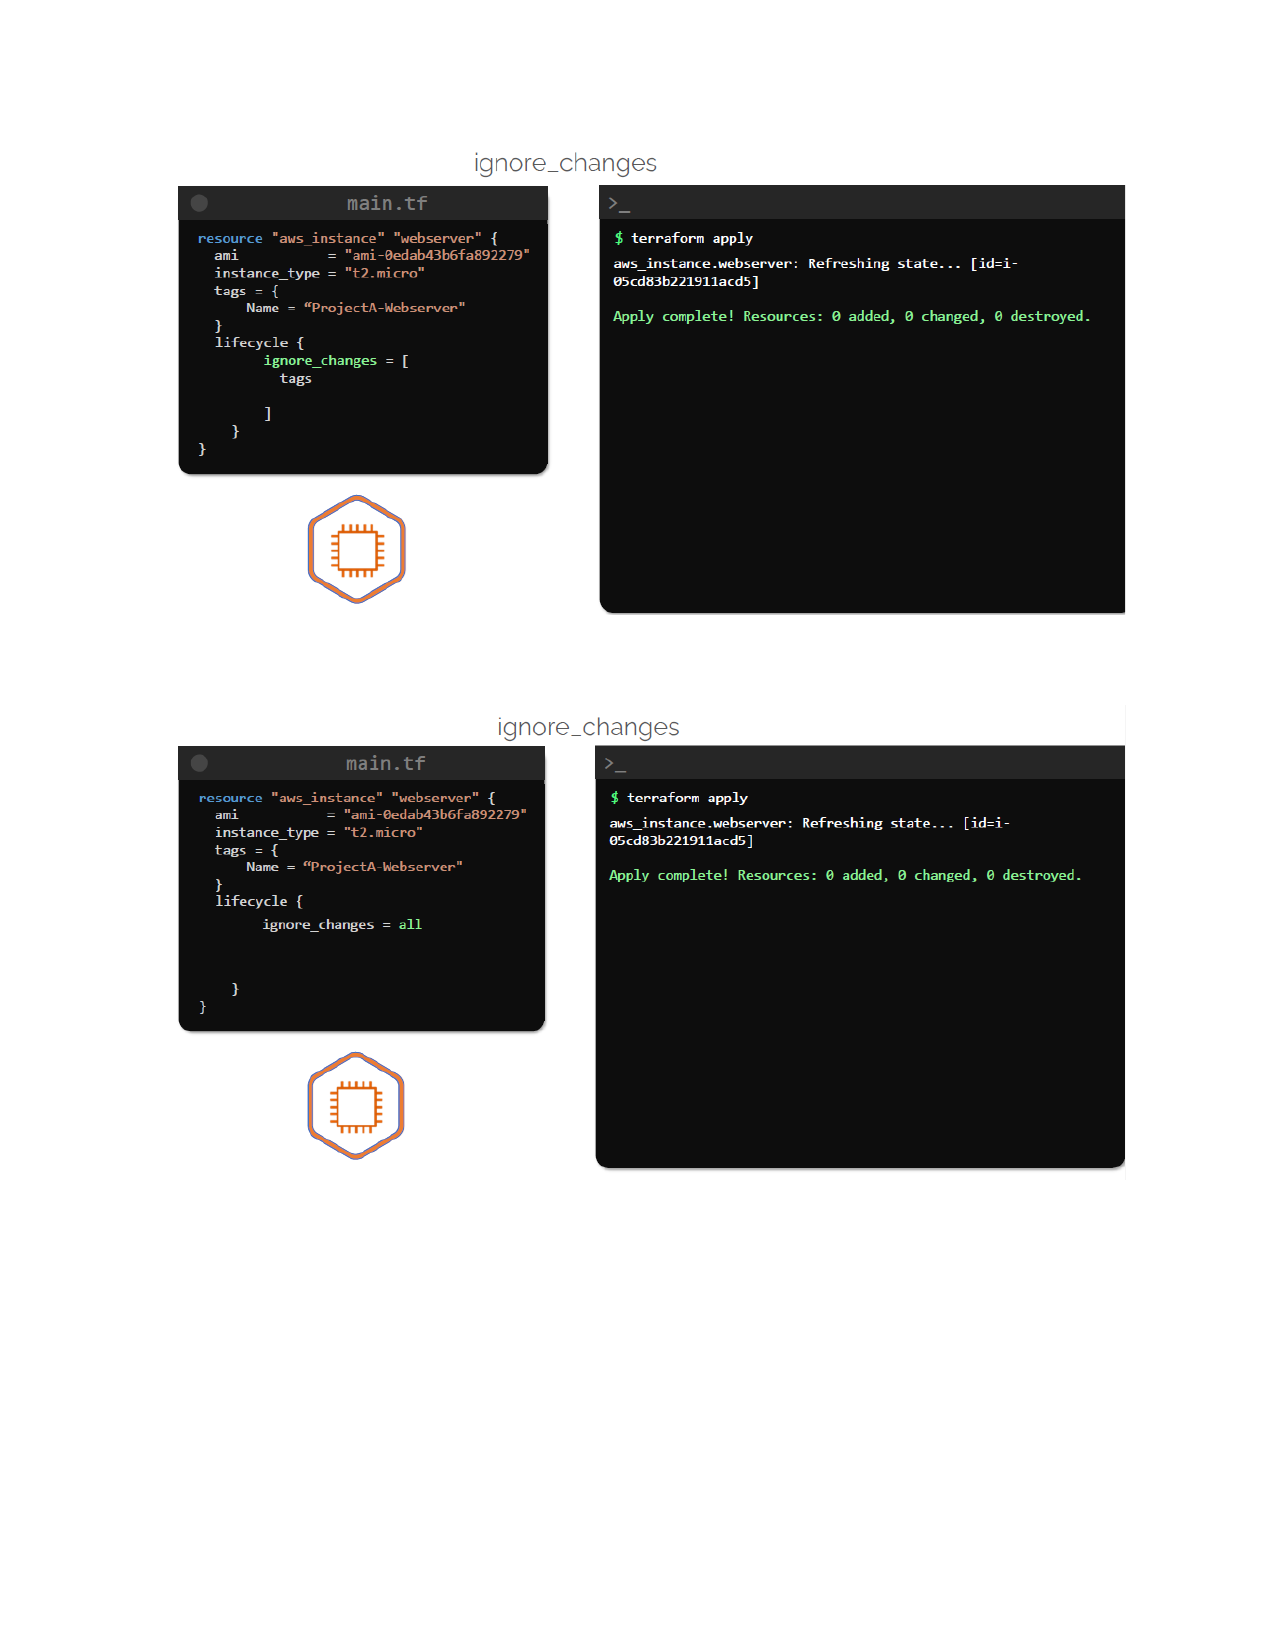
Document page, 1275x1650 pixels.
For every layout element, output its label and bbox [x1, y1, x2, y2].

picture [150, 705, 1125, 1180]
picture [150, 150, 1125, 615]
